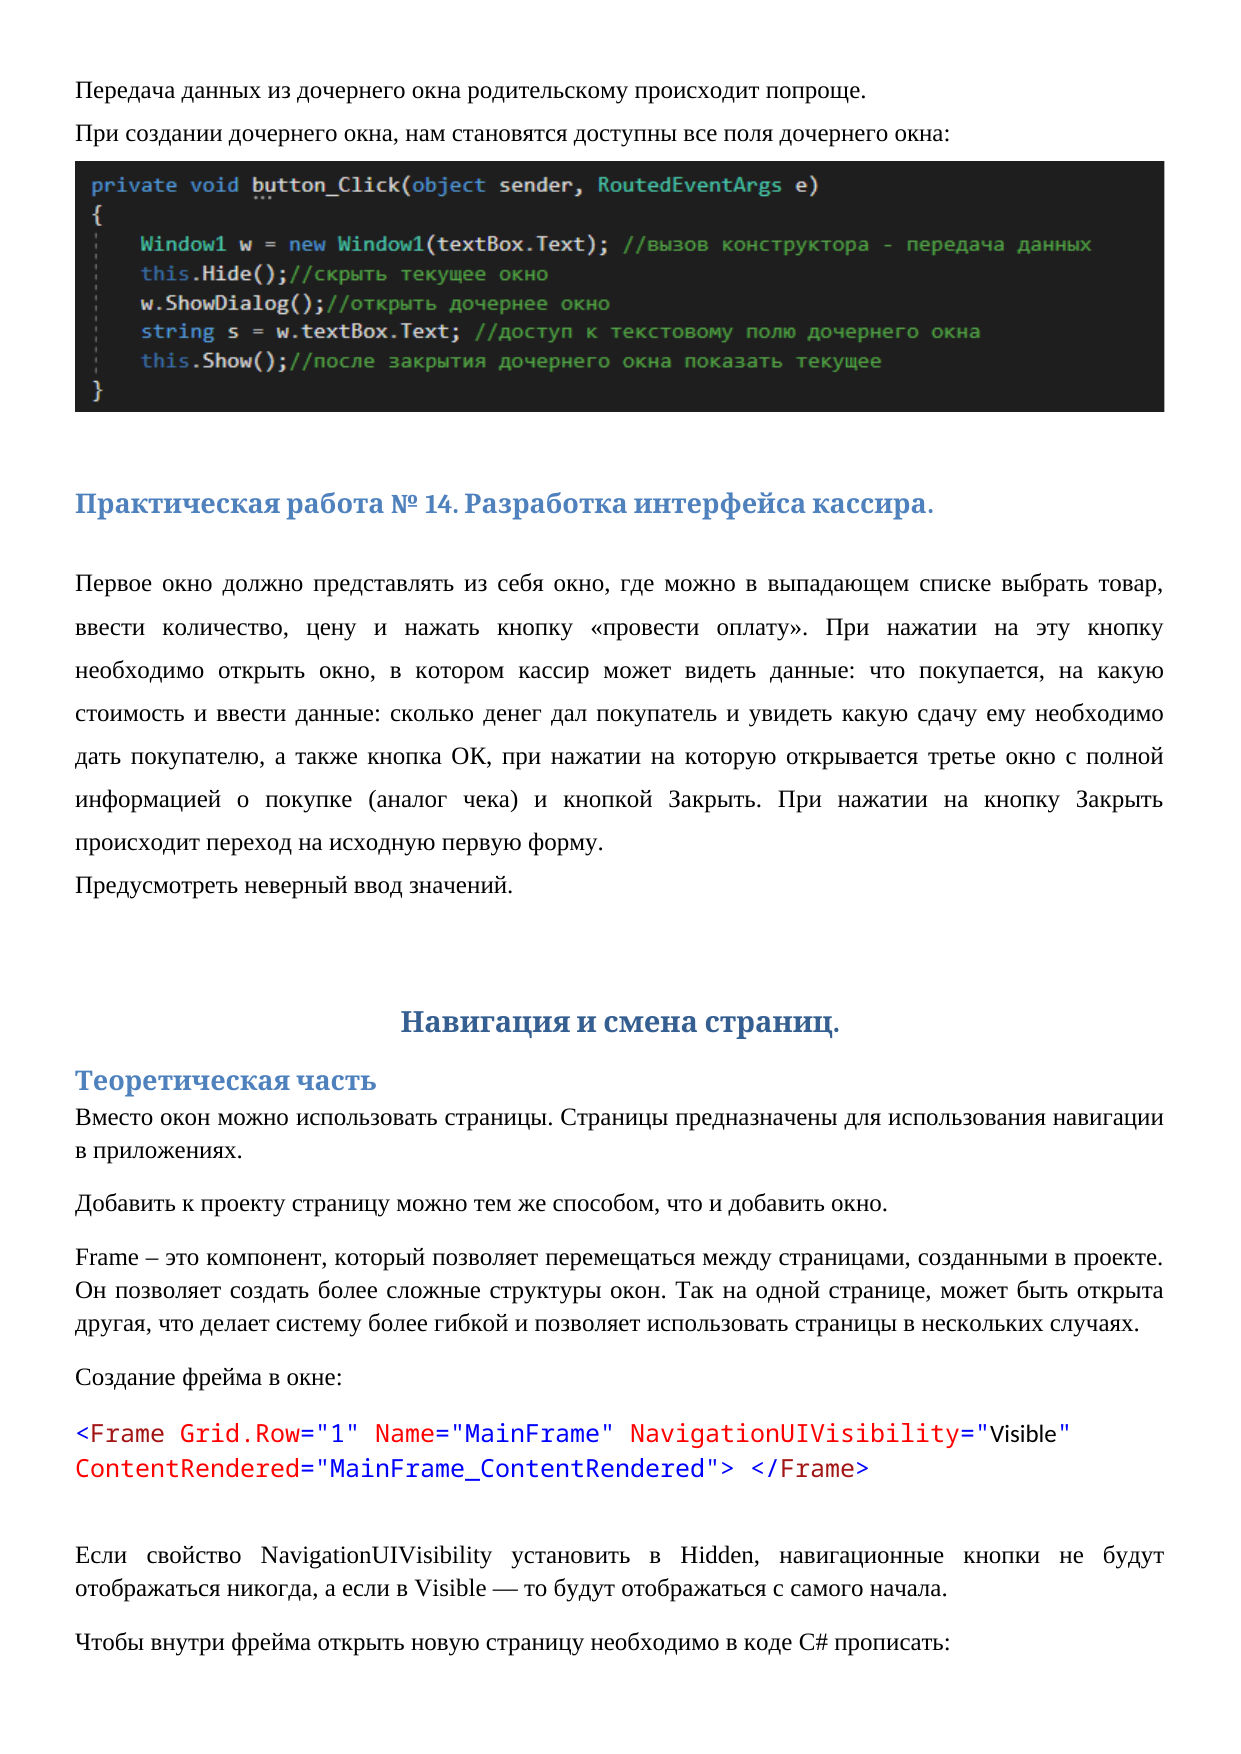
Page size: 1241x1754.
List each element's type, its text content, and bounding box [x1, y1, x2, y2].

subtitle Теоретическая часть [75, 1066, 1165, 1097]
text Если свойство NavigationUIVisibility установить в Hidden, навигационные кнопки не будут отображаться никогда, а если в Visible — то будут отображаться с самого начала. [75, 1540, 1165, 1602]
text <Frame Grid.Row="1" Name="MainFrame" NavigationUIVisibility="Visible" ContentRendered="MainFrame_ContentRendered"> </Frame> [75, 1416, 1165, 1484]
text При создании дочернего окна, нам становятся доступны все поля дочернего окна: [75, 118, 1165, 147]
text Frame – это компонент, который позволяет перемещаться между страницами, созданными в проекте. Он позволяет создать более сложные структуры окон. Так на одной странице, может быть открыта другая, что делает систему более гибкой и позволяет использовать страницы в нескольких случаях. [75, 1242, 1165, 1337]
subtitle Практическая работа № 14. Разработка интерфейса кассира. [75, 489, 1165, 521]
text Первое окно должно представлять из себя окно, где можно в выпадающем списке выбрать товар, ввести количество, цену и нажать кнопку «провести оплату». При нажатии на эту кнопку необходимо открыть окно, в котором кассир может видеть данные: что покупается, на какую стоимость и ввести данные: сколько денег дал покупатель и увидеть какую сдачу ему необходимо дать покупателю, а также кнопка ОК, при нажатии на которую открывается третье окно с полной информацией о покупке (аналог чека) и кнопкой Закрыть. При нажатии на кнопку Закрыть происходит переход на исходную первую форму. [75, 568, 1165, 856]
picture [75, 161, 1165, 412]
subtitle Навигация и смена страниц. [75, 1007, 1165, 1040]
text Чтобы внутри фрейма открыть новую страницу необходимо в коде C# прописать: [75, 1627, 1165, 1656]
text Передача данных из дочернего окна родительскому происходит попроще. [75, 75, 1165, 104]
text Добавить к проекту страницу можно тем же способом, что и добавить окно. [75, 1188, 1165, 1217]
text Вместо окон можно использовать страницы. Страницы предназначены для использования навигации в приложениях. [75, 1102, 1165, 1163]
text Создание фрейма в окне: [75, 1362, 1165, 1391]
text Предусмотреть неверный ввод значений. [75, 870, 1165, 899]
